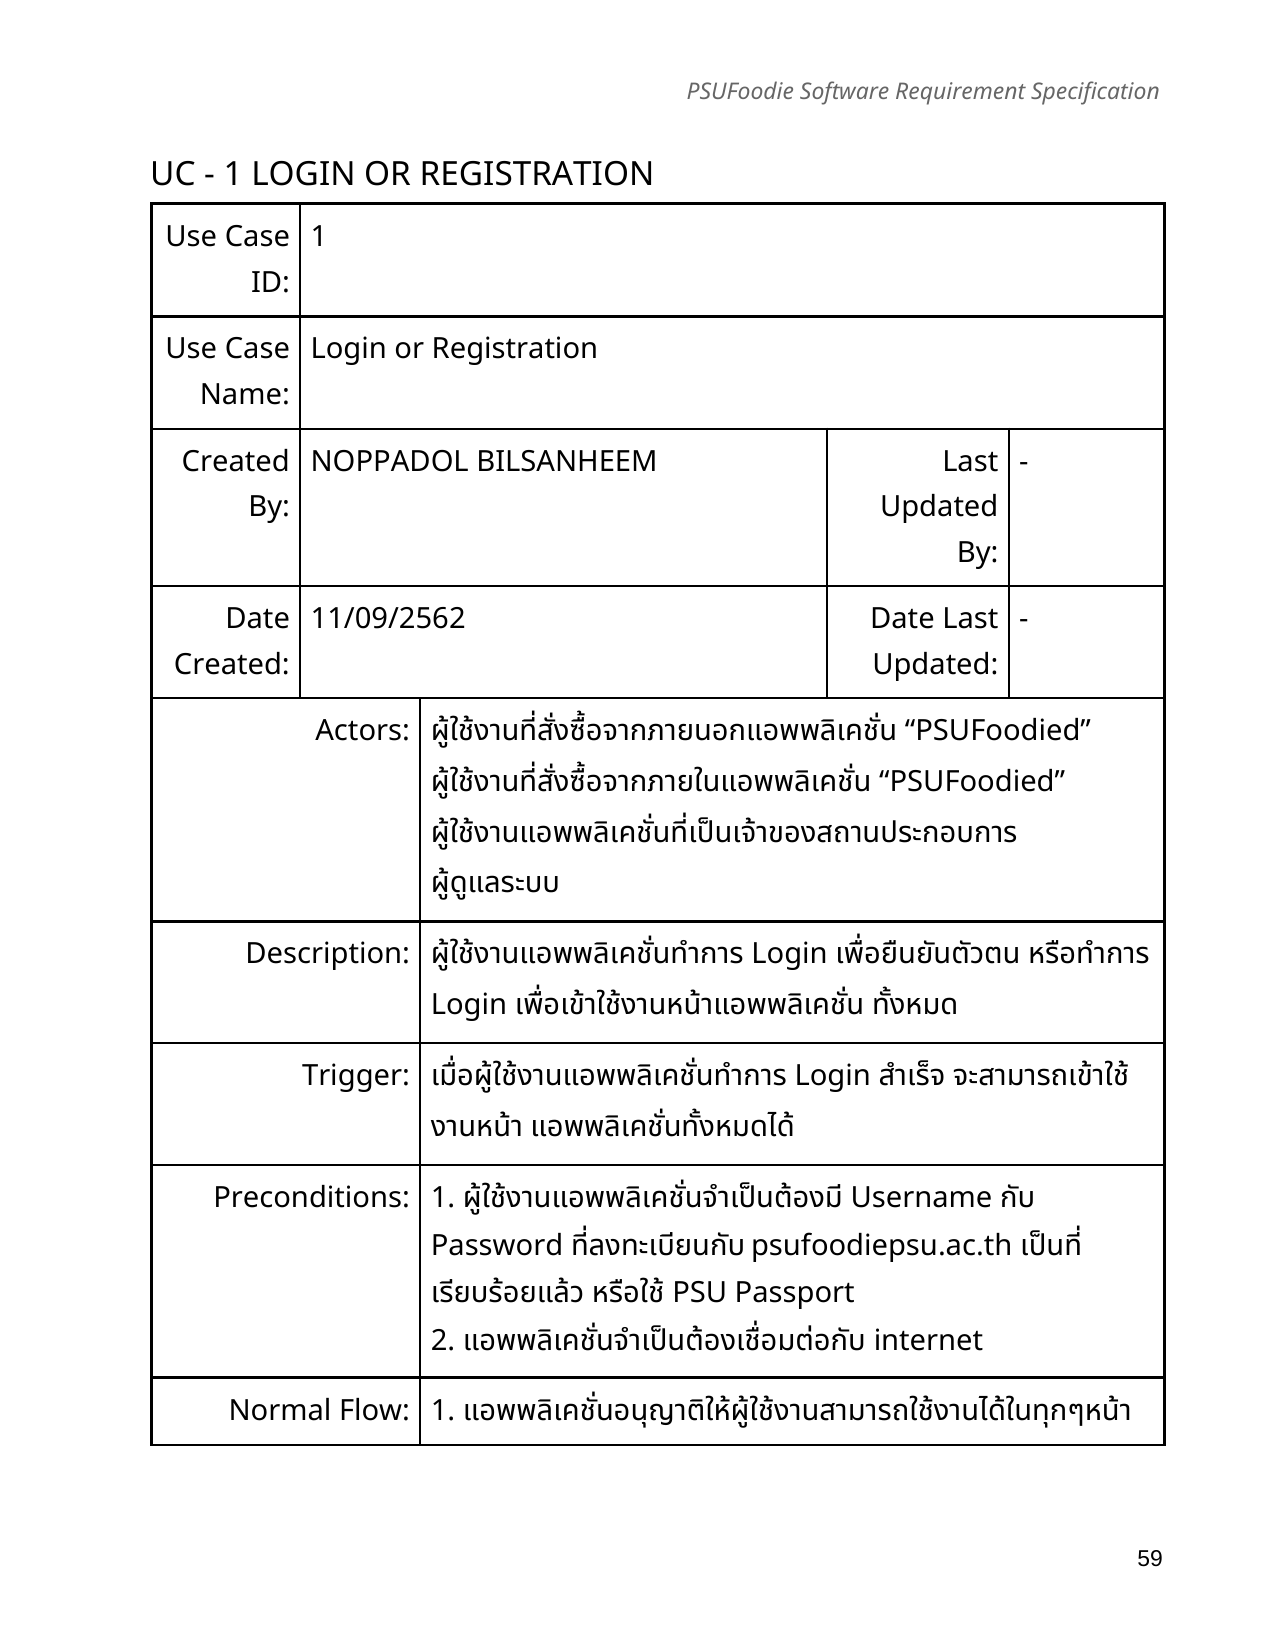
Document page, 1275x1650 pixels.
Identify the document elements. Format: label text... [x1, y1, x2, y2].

table_cell Preconditions: [153, 1166, 419, 1376]
table_header 1 [301, 205, 1163, 315]
table_cell 1. ผู้ใช้งานแอพพลิเคชั่นจำเป็นต้องมี Username กับ Password ที่ลงทะเบียนกับpsufoodiepsu.ac.th เป็นที่เรียบร้อยแล้ว หรือใช้ PSU Passport 2. แอพพลิเคชั่นจำเป็นต้องเชื่อมต่อกับ internet [421, 1166, 1163, 1376]
table_cell ผู้ใช้งานแอพพลิเคชั่นทำการ Login เพื่อยืนยันตัวตน หรือทำการ Login เพื่อเข้าใช้งานหน้าแอพพลิเคชั่น ทั้งหมด [421, 923, 1163, 1042]
table_cell - [1010, 430, 1163, 585]
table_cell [421, 1379, 1163, 1443]
table_cell NOPPADOL BILSANHEEM [301, 430, 826, 585]
table_cell Actors: [153, 699, 419, 920]
table_cell Date Last Updated: [828, 587, 1008, 697]
table_cell เมื่อผู้ใช้งานแอพพลิเคชั่นทำการ Login สำเร็จ จะสามารถเข้าใช้งานหน้า แอพพลิเคชั่นทั้งหมดได้ [421, 1044, 1163, 1164]
table_cell Date Created: [153, 587, 299, 697]
table_cell - [1010, 587, 1163, 697]
table_cell ผู้ใช้งานที่สั่งซื้อจากภายนอกแอพพลิเคชั่น “PSUFoodied” ผู้ใช้งานที่สั่งซื้อจากภายในแอพพลิเคชั่น “PSUFoodied” ผู้ใช้งานแอพพลิเคชั่นที่เป็นเจ้าของสถานประกอบการ ผู้ดูแลระบบ [421, 699, 1163, 920]
table_cell Description: [153, 923, 419, 1042]
table_cell Login or Registration [301, 318, 1163, 427]
table_cell Created By: [153, 430, 299, 585]
table_cell Trigger: [153, 1044, 419, 1164]
table_cell Last Updated By: [828, 430, 1008, 585]
table_header Use Case ID: [153, 205, 299, 315]
table_cell 11/09/2562 [301, 587, 826, 697]
table_cell Use Case Name: [153, 318, 299, 427]
table_cell Normal Flow: [153, 1379, 419, 1443]
text UC - 1 LOGIN OR REGISTRATION [150, 150, 1162, 195]
